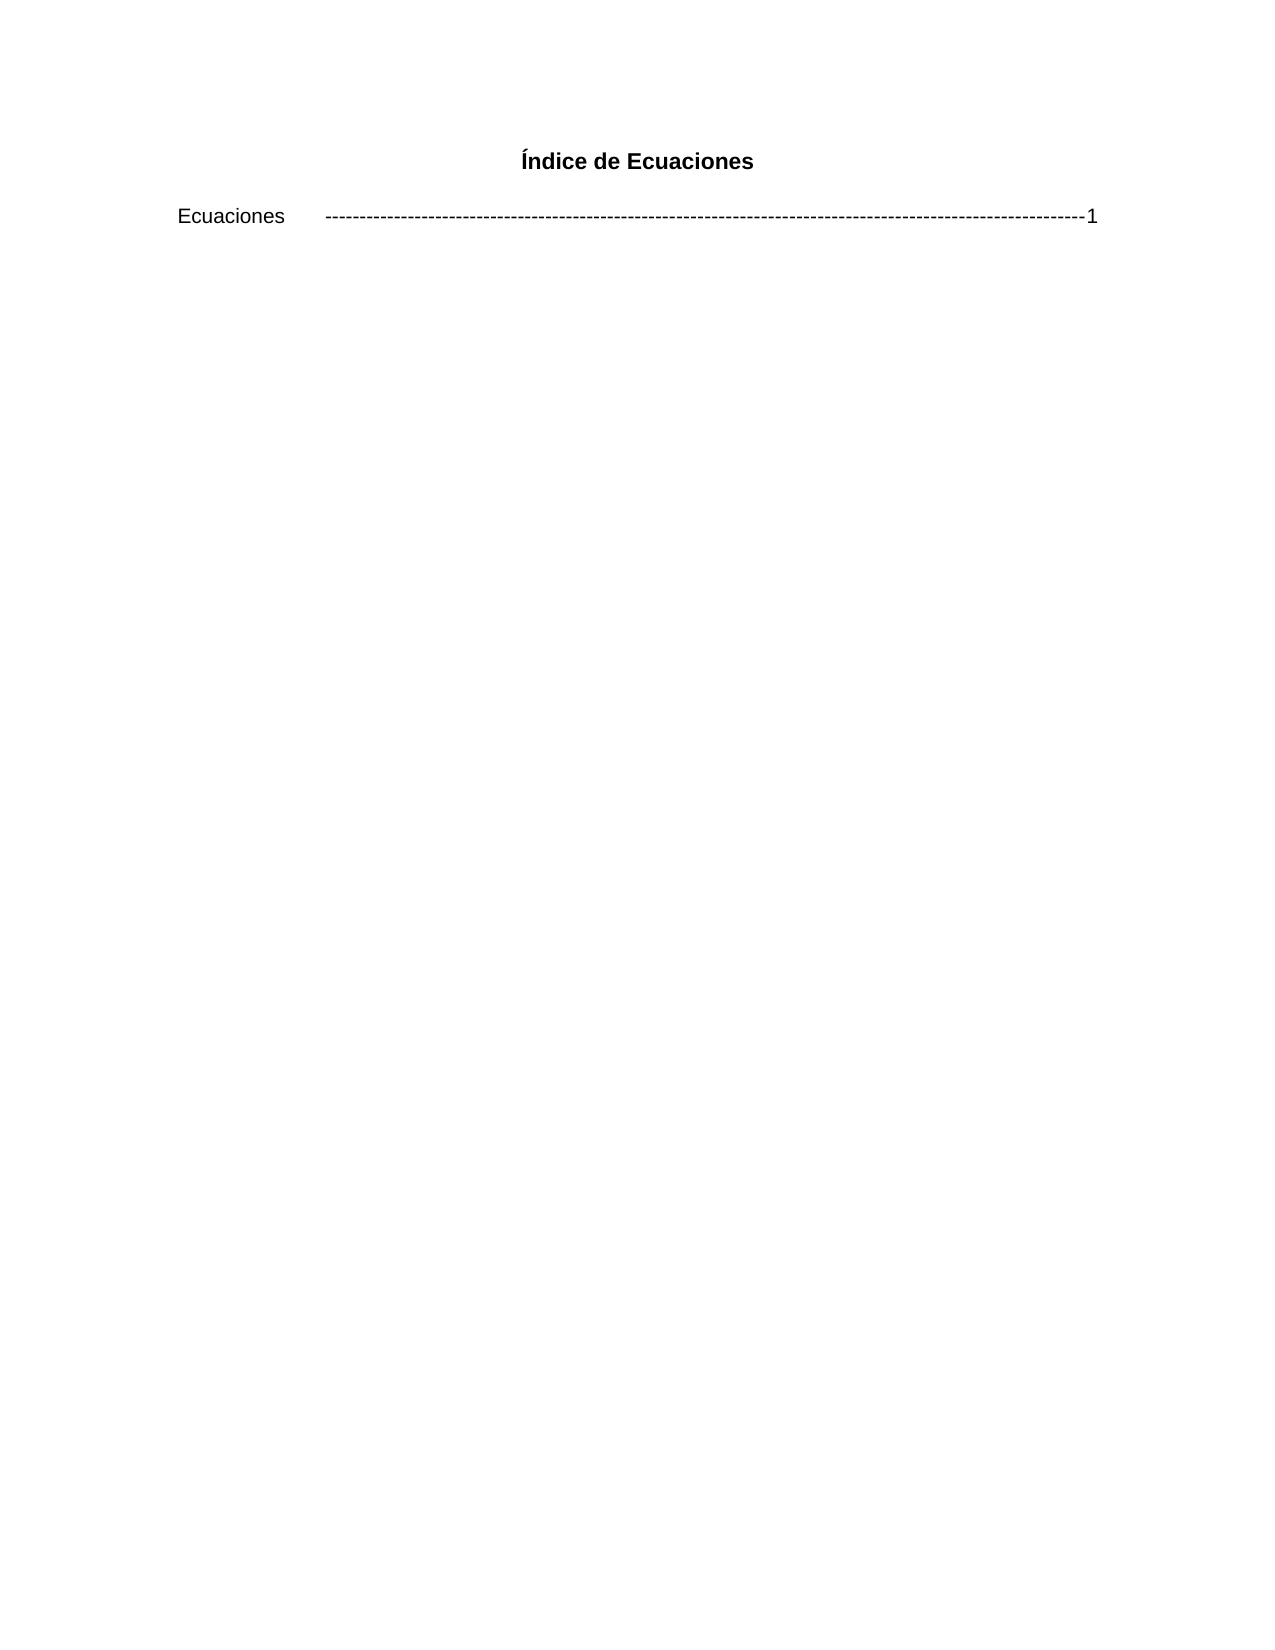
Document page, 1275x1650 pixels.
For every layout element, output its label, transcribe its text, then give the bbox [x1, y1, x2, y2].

text Índice de Ecuaciones [177, 148, 1098, 174]
text Ecuaciones 1 [177, 204, 1098, 228]
